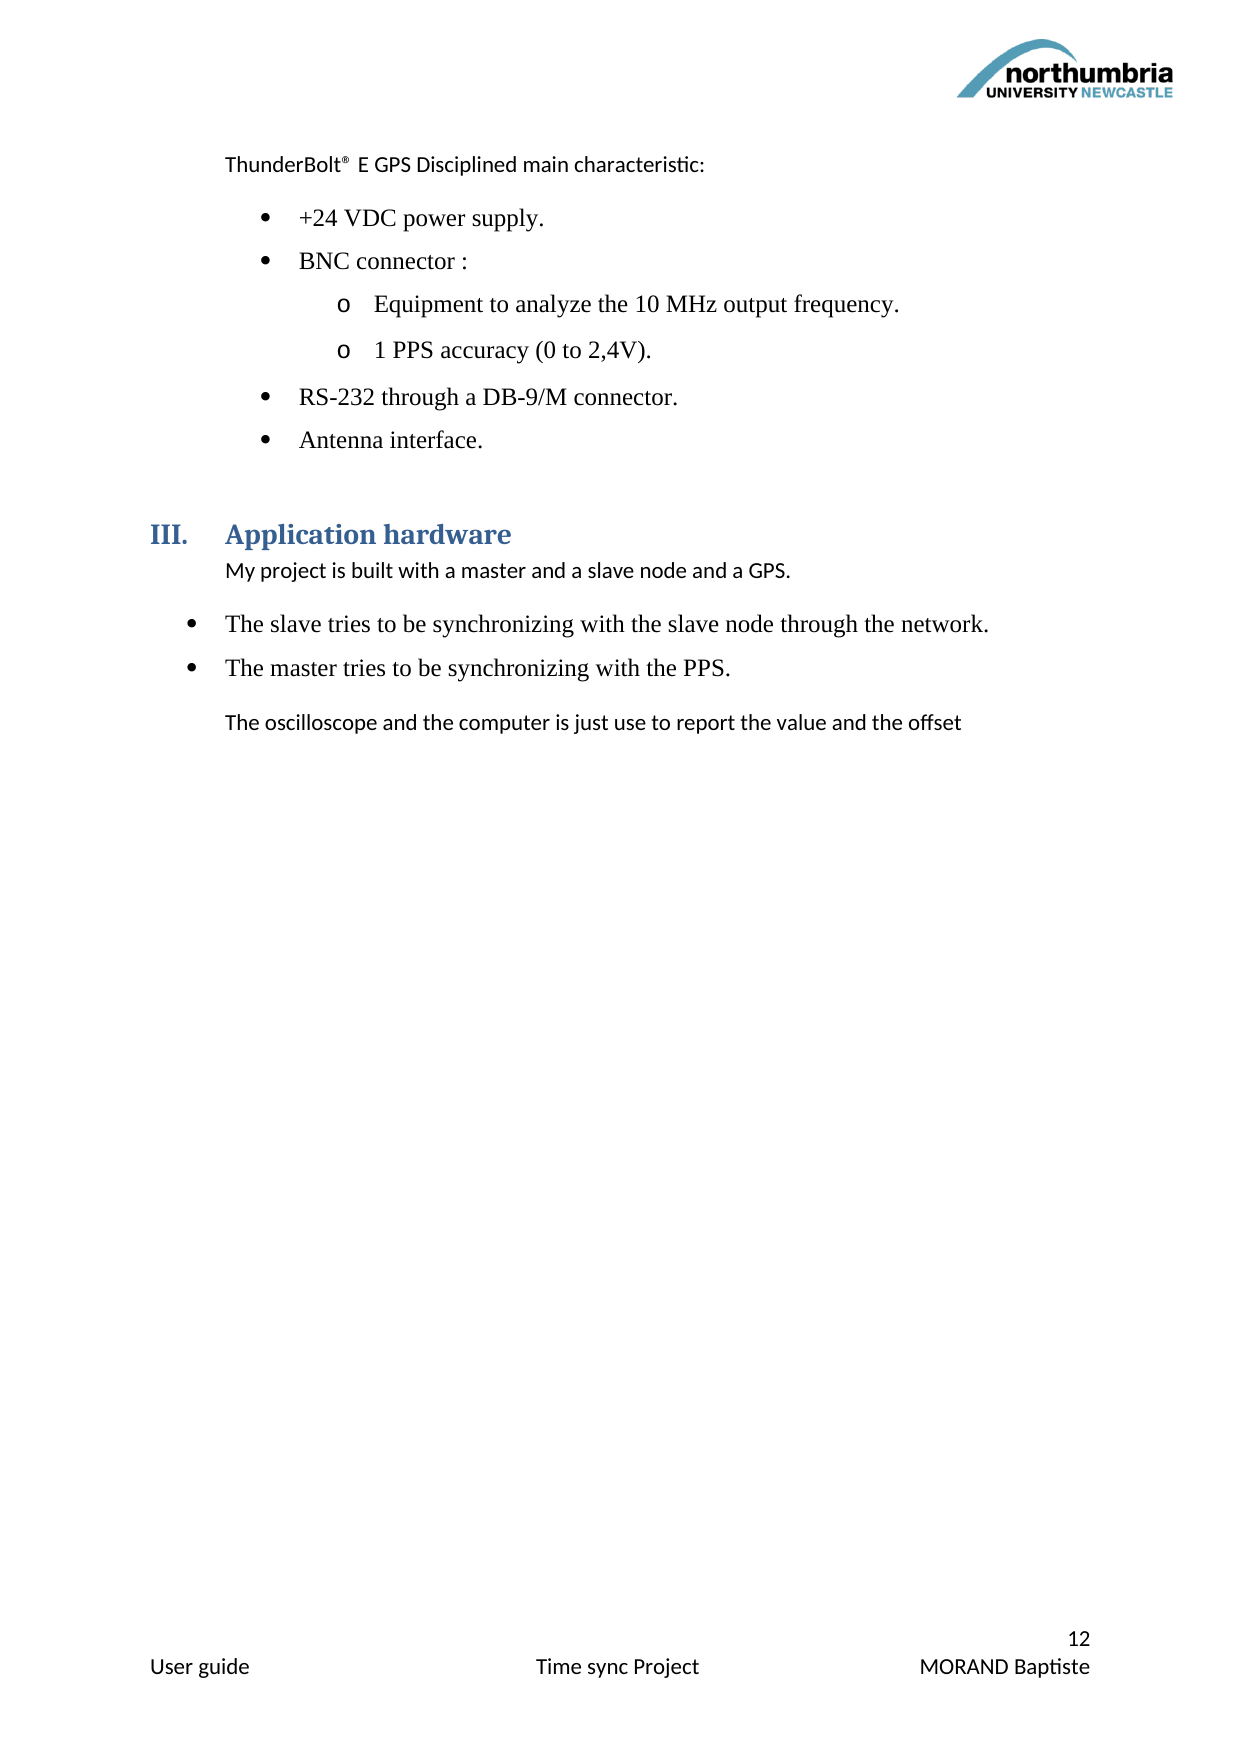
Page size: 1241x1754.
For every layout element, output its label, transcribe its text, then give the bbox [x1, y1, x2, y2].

list RS-232 through a DB-9/M connector. [261, 382, 1090, 411]
list BNC connector : [261, 246, 1090, 275]
text My project is built with a master and a slave node and a GPS. [150, 557, 1090, 584]
text ThunderBolt® E GPS Disciplined main characteristic: [150, 150, 1090, 178]
list Antenna interface. [261, 425, 1090, 454]
list The slave tries to be synchronizing with the slave node through the network. [187, 609, 1090, 638]
list The master tries to be synchronizing with the PPS. [187, 653, 1090, 681]
text The oscilloscope and the computer is just use to report the value and the offset [150, 708, 1090, 736]
list +24 VDC power supply. [261, 203, 1090, 232]
subtitle Application hardware [150, 518, 1090, 552]
list 1 PPS accuracy (0 to 2,4V). [336, 336, 1090, 366]
list Equipment to analyze the 10 MHz output frequency. [336, 289, 1090, 320]
picture [956, 39, 1173, 98]
